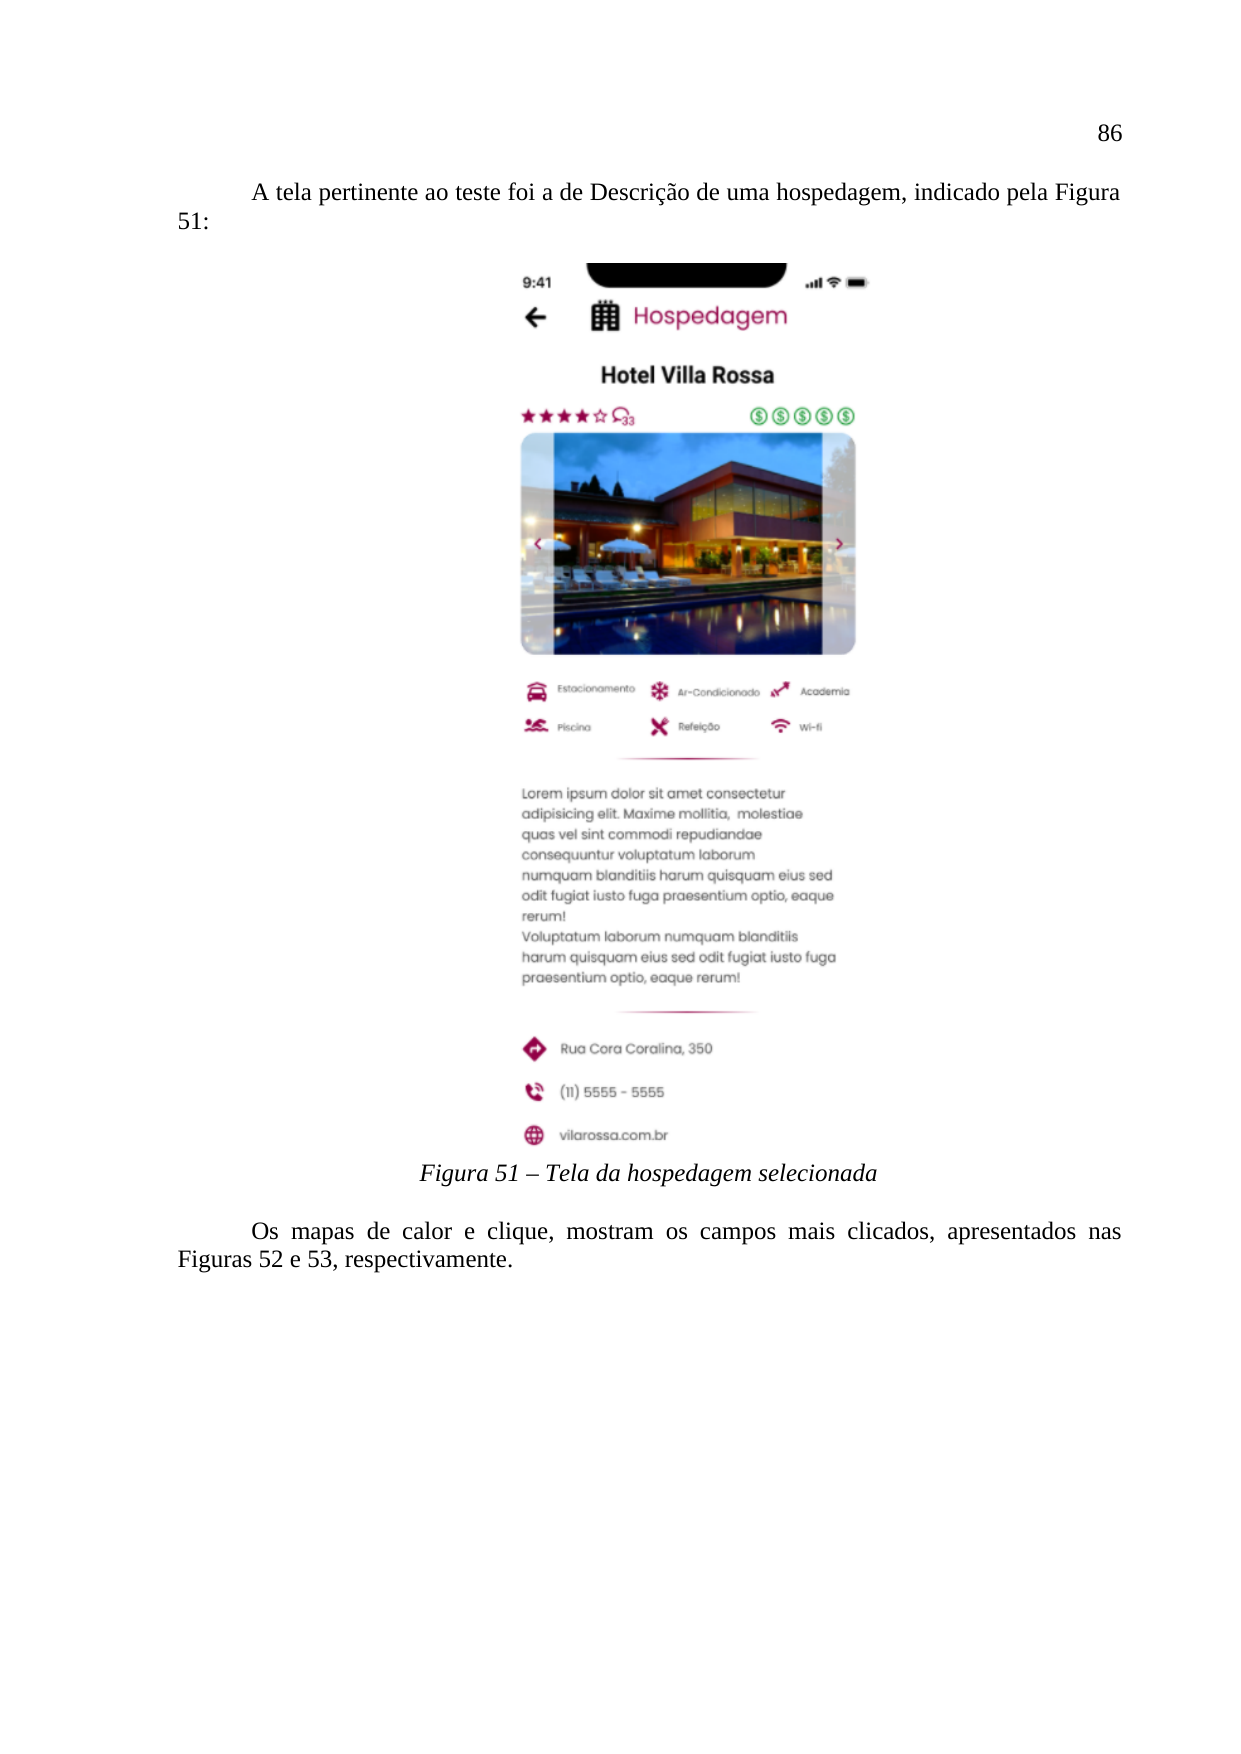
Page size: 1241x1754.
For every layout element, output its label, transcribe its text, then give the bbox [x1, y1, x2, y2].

list Os mapas de calor e clique, mostram os campos mais clicados, apresentados nas Figuras 52 e 53, respectivamente. [177, 1216, 1122, 1273]
picture [493, 263, 881, 1159]
text A tela pertinente ao teste foi a de Descrição de uma hospedagem, indicado pela Figura 51: [177, 177, 1122, 235]
text Figura 51 – Tela da hospedagem selecionada [177, 1158, 1122, 1187]
